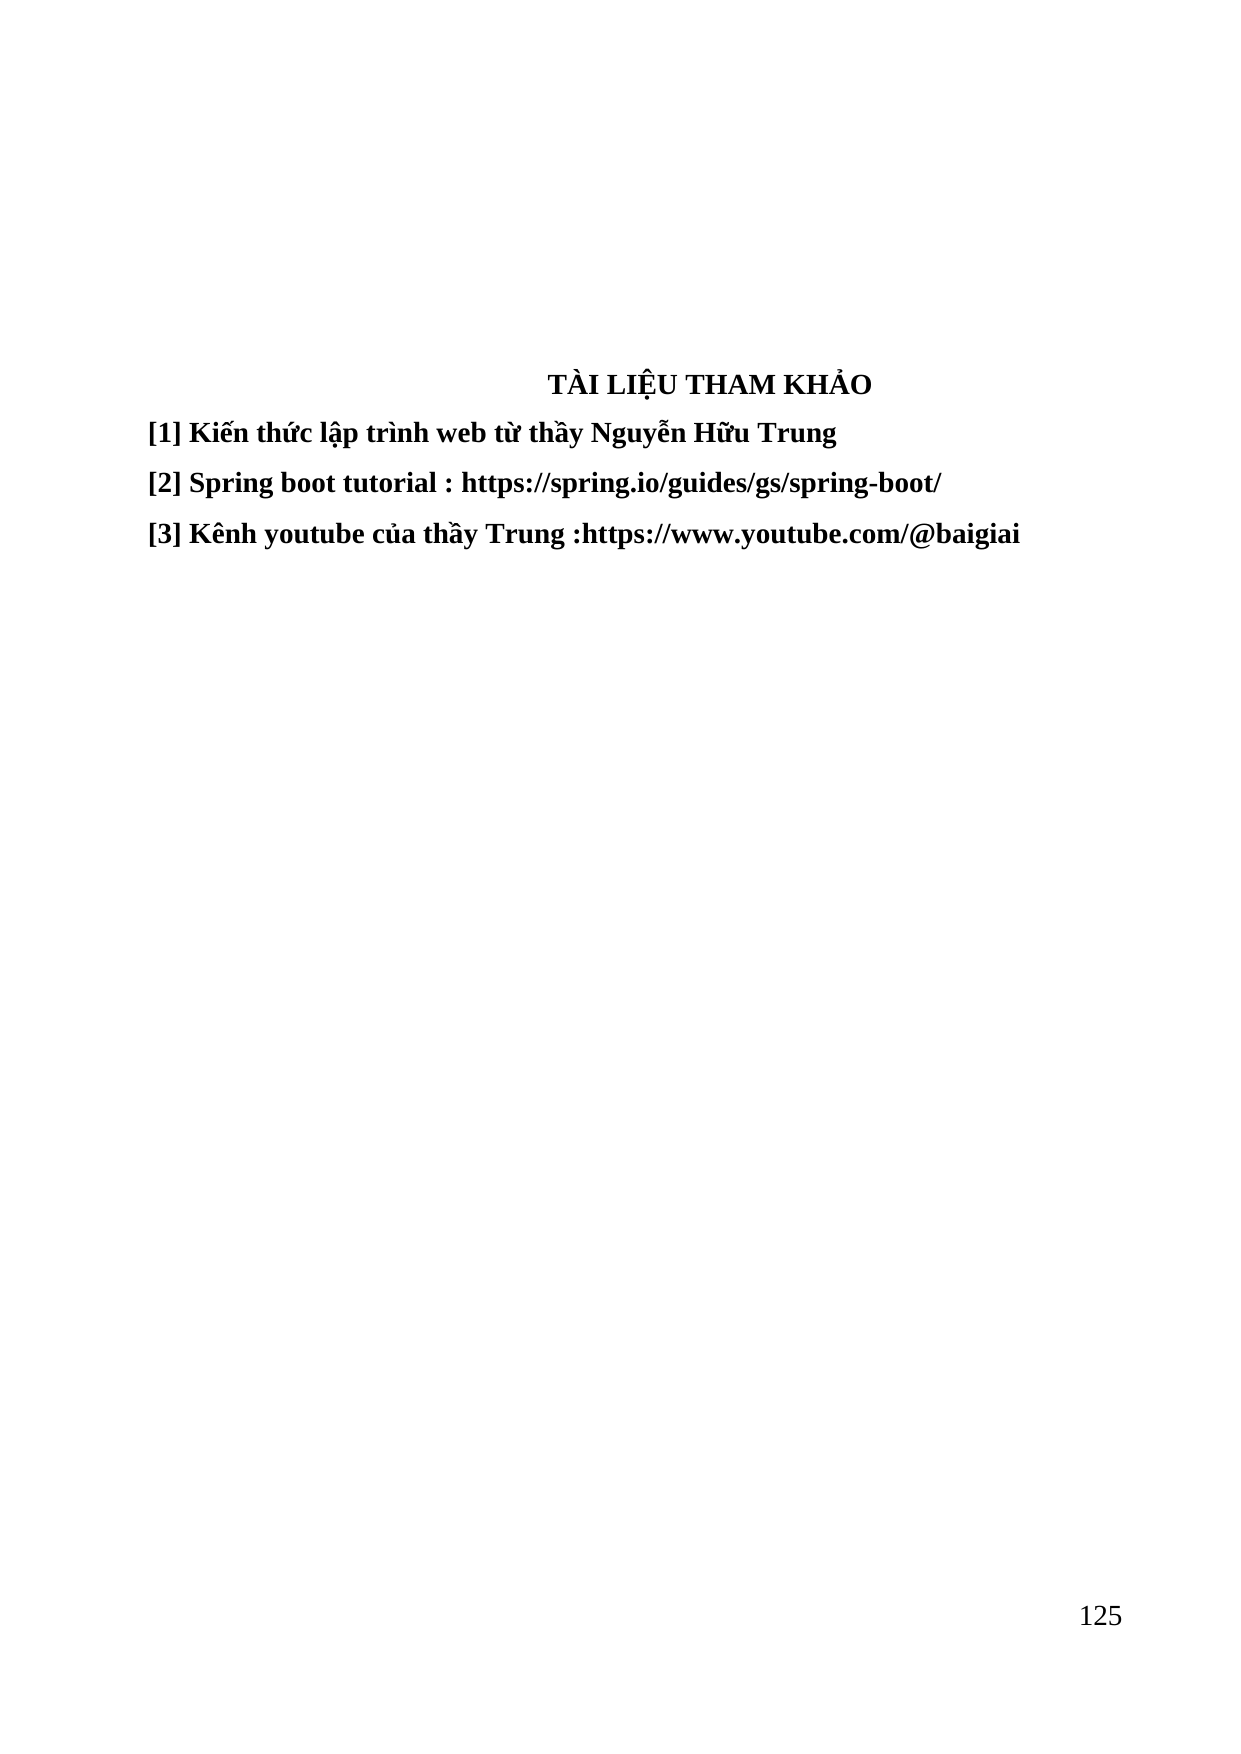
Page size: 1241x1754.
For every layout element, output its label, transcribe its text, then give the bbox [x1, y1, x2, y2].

text [3] Kênh youtube của thầy Trung :https://www.youtube.com/@baigiai [148, 516, 1122, 549]
text [1] Kiến thức lập trình web từ thầy Nguyễn Hữu Trung [148, 415, 1122, 449]
text [2] Spring boot tutorial : https://spring.io/guides/gs/spring-boot/ [148, 466, 1122, 499]
subtitle TÀI LIỆU THAM KHẢO [223, 367, 1122, 400]
